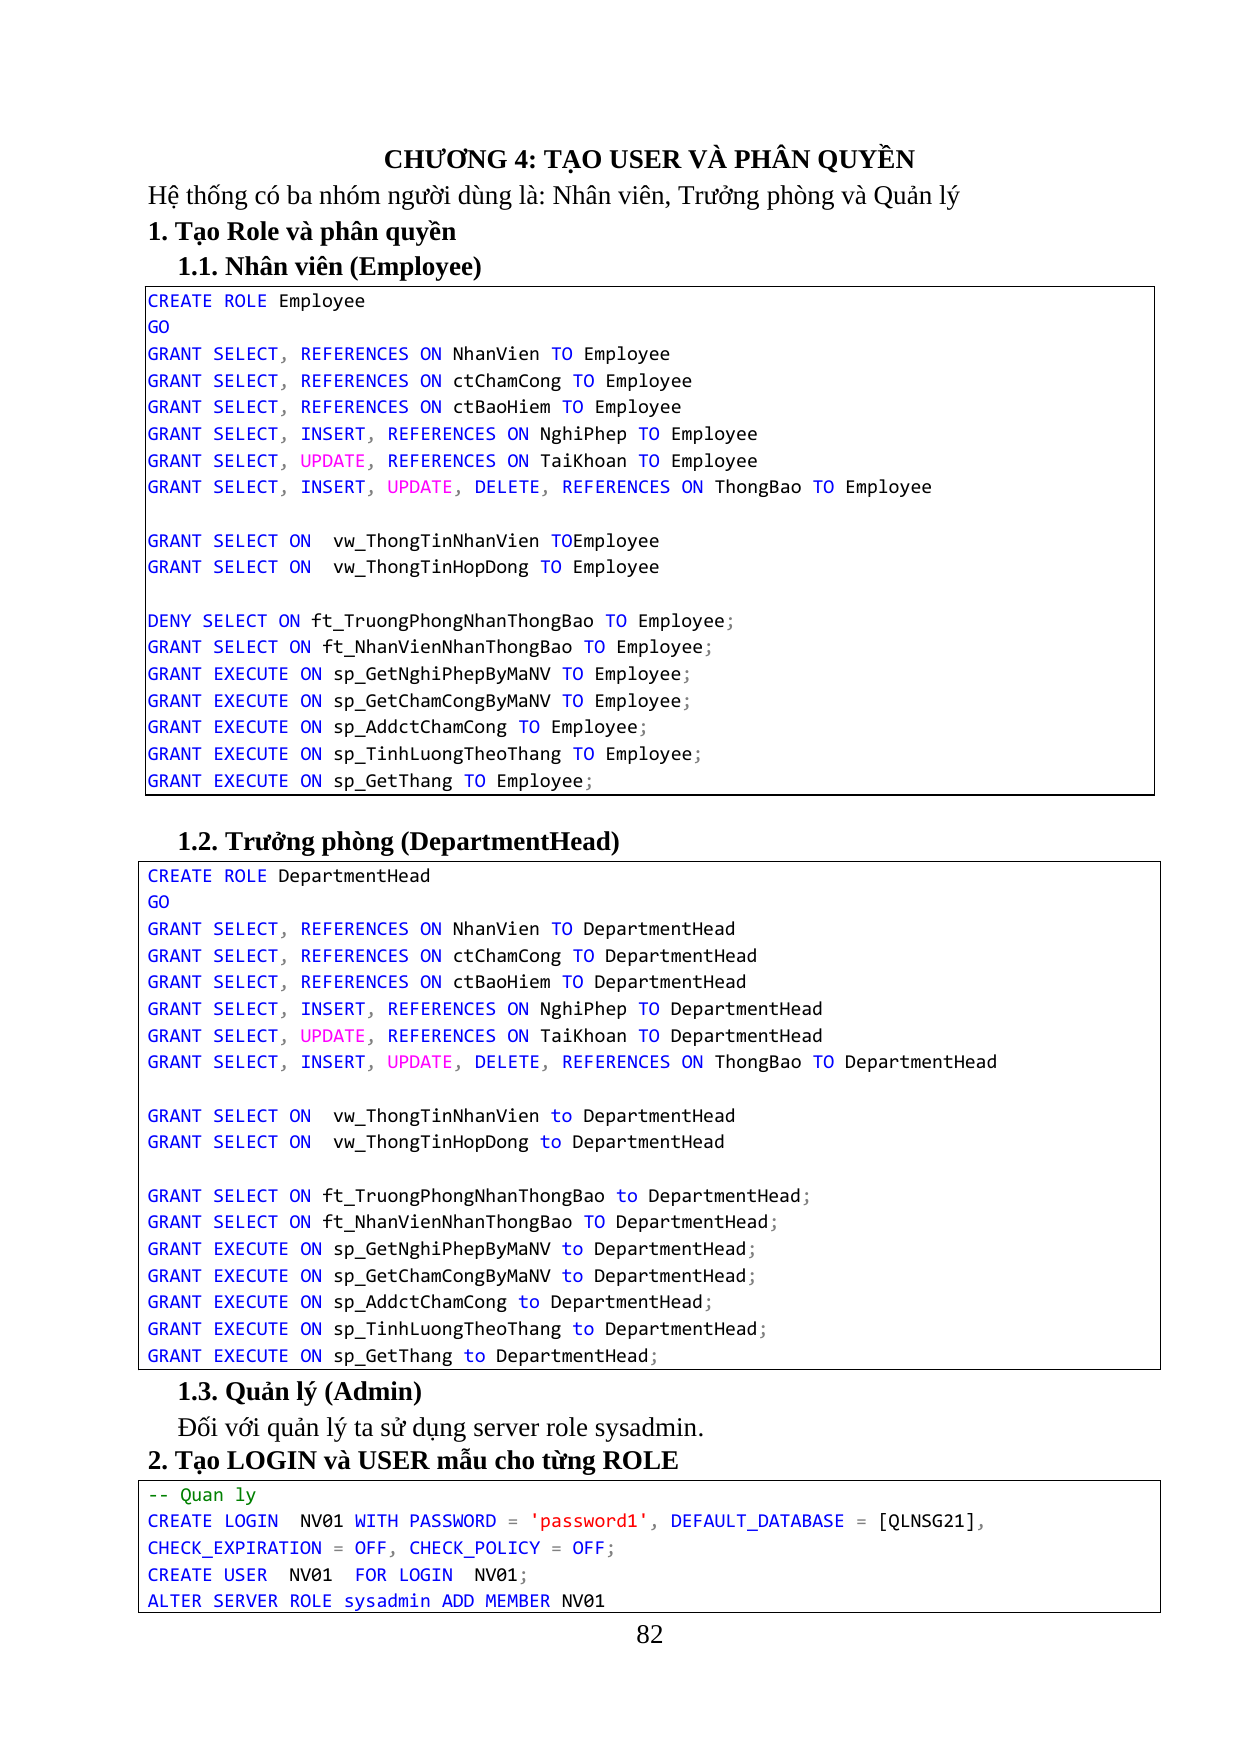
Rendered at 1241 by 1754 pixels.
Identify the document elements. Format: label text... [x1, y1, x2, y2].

text GRANT SELECT, UPDATE, REFERENCES ON TaiKhoan TO Employee [146, 446, 1154, 472]
text -- Quan ly [139, 1481, 1160, 1506]
text GRANT SELECT ON ft_NhanVienNhanThongBao TO Employee; [146, 633, 1154, 659]
subtitle 2. Tạo LOGIN và USER mẫu cho từng ROLE [148, 1444, 1152, 1475]
text GRANT SELECT ON ft_NhanVienNhanThongBao TO DepartmentHead; [139, 1207, 1160, 1234]
subtitle 1.1. Nhân viên (Employee) [148, 250, 1152, 281]
text GRANT SELECT ON vw_ThongTinNhanVien to DepartmentHead [139, 1101, 1160, 1127]
text GRANT EXECUTE ON sp_AddctChamCong to DepartmentHead; [139, 1287, 1160, 1314]
text GRANT EXECUTE ON sp_GetChamCongByMaNV TO Employee; [146, 686, 1154, 712]
text CREATE ROLE DepartmentHead [139, 862, 1160, 887]
text GRANT SELECT ON vw_ThongTinHopDong to DepartmentHead [139, 1127, 1160, 1154]
text GRANT SELECT, INSERT, UPDATE, DELETE, REFERENCES ON ThongBao TO Employee [146, 473, 1154, 499]
text GRANT SELECT, REFERENCES ON ctChamCong TO Employee [146, 366, 1154, 392]
subtitle 1. Tạo Role và phân quyền [148, 214, 1152, 246]
text DENY SELECT ON ft_TruongPhongNhanThongBao TO Employee; [146, 606, 1154, 632]
subtitle 1.3. Quản lý (Admin) [148, 1375, 1152, 1406]
text CREATE LOGIN NV01 WITH PASSWORD = 'password1', DEFAULT_DATABASE = [QLNSG21], CHECK_EXPIRATION = OFF, CHECK_POLICY = OFF; [139, 1507, 1160, 1559]
text GRANT EXECUTE ON sp_AddctChamCong TO Employee; [146, 713, 1154, 739]
text GRANT SELECT, UPDATE, REFERENCES ON TaiKhoan TO DepartmentHead [139, 1021, 1160, 1047]
text GRANT SELECT, REFERENCES ON ctChamCong TO DepartmentHead [139, 941, 1160, 967]
text Hệ thống có ba nhóm người dùng là: Nhân viên, Trưởng phòng và Quản lý [148, 179, 1152, 210]
text GRANT EXECUTE ON sp_GetChamCongByMaNV to DepartmentHead; [139, 1261, 1160, 1287]
text GRANT EXECUTE ON sp_GetThang to DepartmentHead; [139, 1341, 1160, 1369]
text GRANT SELECT, INSERT, REFERENCES ON NghiPhep TO Employee [146, 419, 1154, 446]
text GRANT SELECT ON vw_ThongTinHopDong TO Employee [146, 553, 1154, 579]
text GRANT SELECT, REFERENCES ON NhanVien TO Employee [146, 339, 1154, 366]
text GO [146, 313, 1154, 339]
text GRANT SELECT, INSERT, UPDATE, DELETE, REFERENCES ON ThongBao TO DepartmentHead [139, 1047, 1160, 1074]
subtitle 1.2. Trưởng phòng (DepartmentHead) [148, 825, 1152, 856]
text GRANT EXECUTE ON sp_GetNghiPhepByMaNV TO Employee; [146, 659, 1154, 686]
text GRANT SELECT, INSERT, REFERENCES ON NghiPhep TO DepartmentHead [139, 994, 1160, 1021]
text ALTER SERVER ROLE sysadmin ADD MEMBER NV01 [139, 1587, 1160, 1612]
text GRANT SELECT, REFERENCES ON ctBaoHiem TO DepartmentHead [139, 967, 1160, 994]
text GRANT SELECT ON vw_ThongTinNhanVien TOEmployee [146, 526, 1154, 552]
text GRANT EXECUTE ON sp_GetThang TO Employee; [146, 766, 1154, 794]
text CREATE USER NV01 FOR LOGIN NV01; [139, 1560, 1160, 1586]
subtitle CHƯƠNG 4: TẠO USER VÀ PHÂN QUYỀN [148, 143, 1152, 174]
text Đối với quản lý ta sử dụng server role sysadmin. [148, 1411, 1152, 1442]
text GRANT SELECT, REFERENCES ON ctBaoHiem TO Employee [146, 393, 1154, 419]
text GRANT EXECUTE ON sp_GetNghiPhepByMaNV to DepartmentHead; [139, 1234, 1160, 1261]
text GRANT EXECUTE ON sp_TinhLuongTheoThang TO Employee; [146, 739, 1154, 766]
text CREATE ROLE Employee [146, 287, 1154, 312]
text GRANT SELECT ON ft_TruongPhongNhanThongBao to DepartmentHead; [139, 1181, 1160, 1207]
text GRANT EXECUTE ON sp_TinhLuongTheoThang to DepartmentHead; [139, 1314, 1160, 1341]
text GO [139, 887, 1160, 914]
text GRANT SELECT, REFERENCES ON NhanVien TO DepartmentHead [139, 914, 1160, 941]
